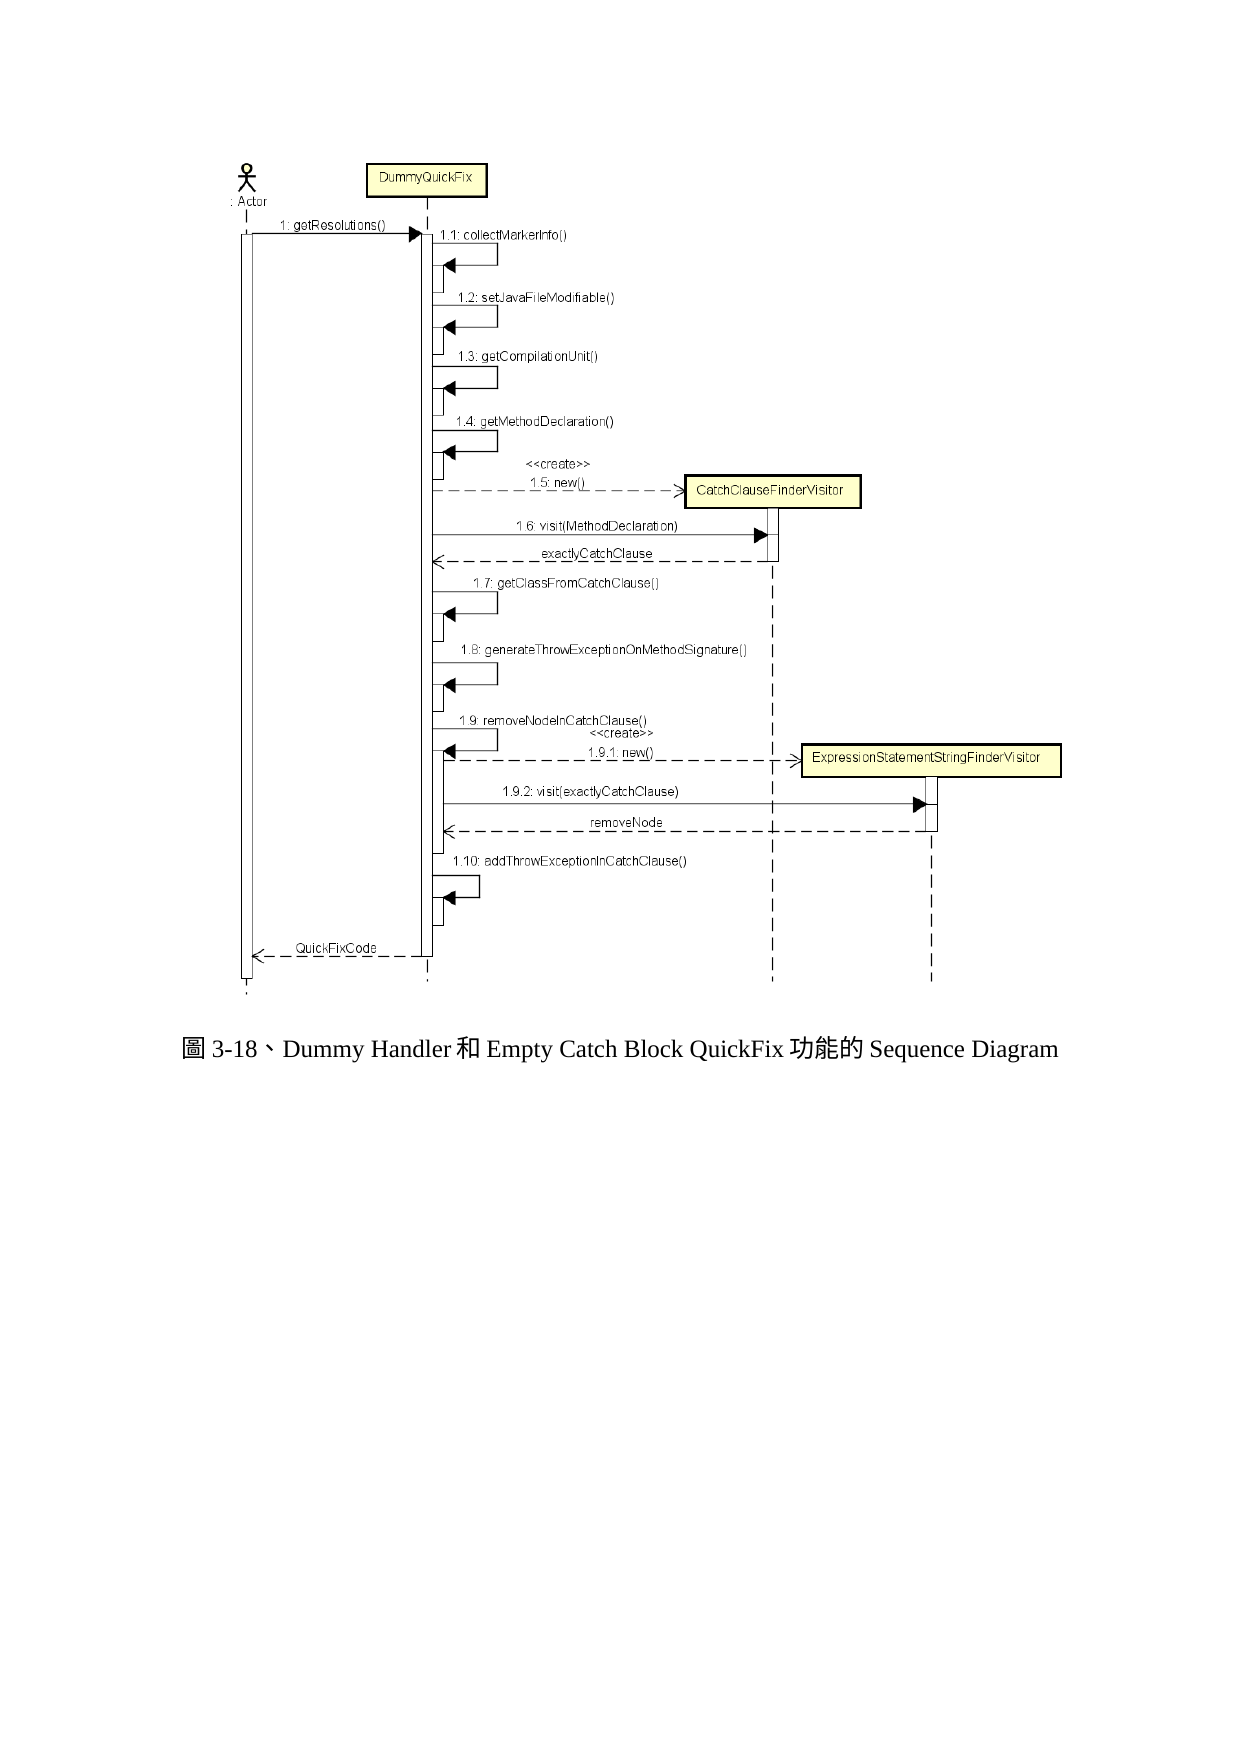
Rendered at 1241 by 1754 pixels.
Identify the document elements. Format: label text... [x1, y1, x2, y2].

text 圖3-18、Dummy Handler和Empty Catch Block QuickFix功能的Sequence Diagram [148, 1027, 1092, 1065]
picture [171, 150, 1069, 1001]
